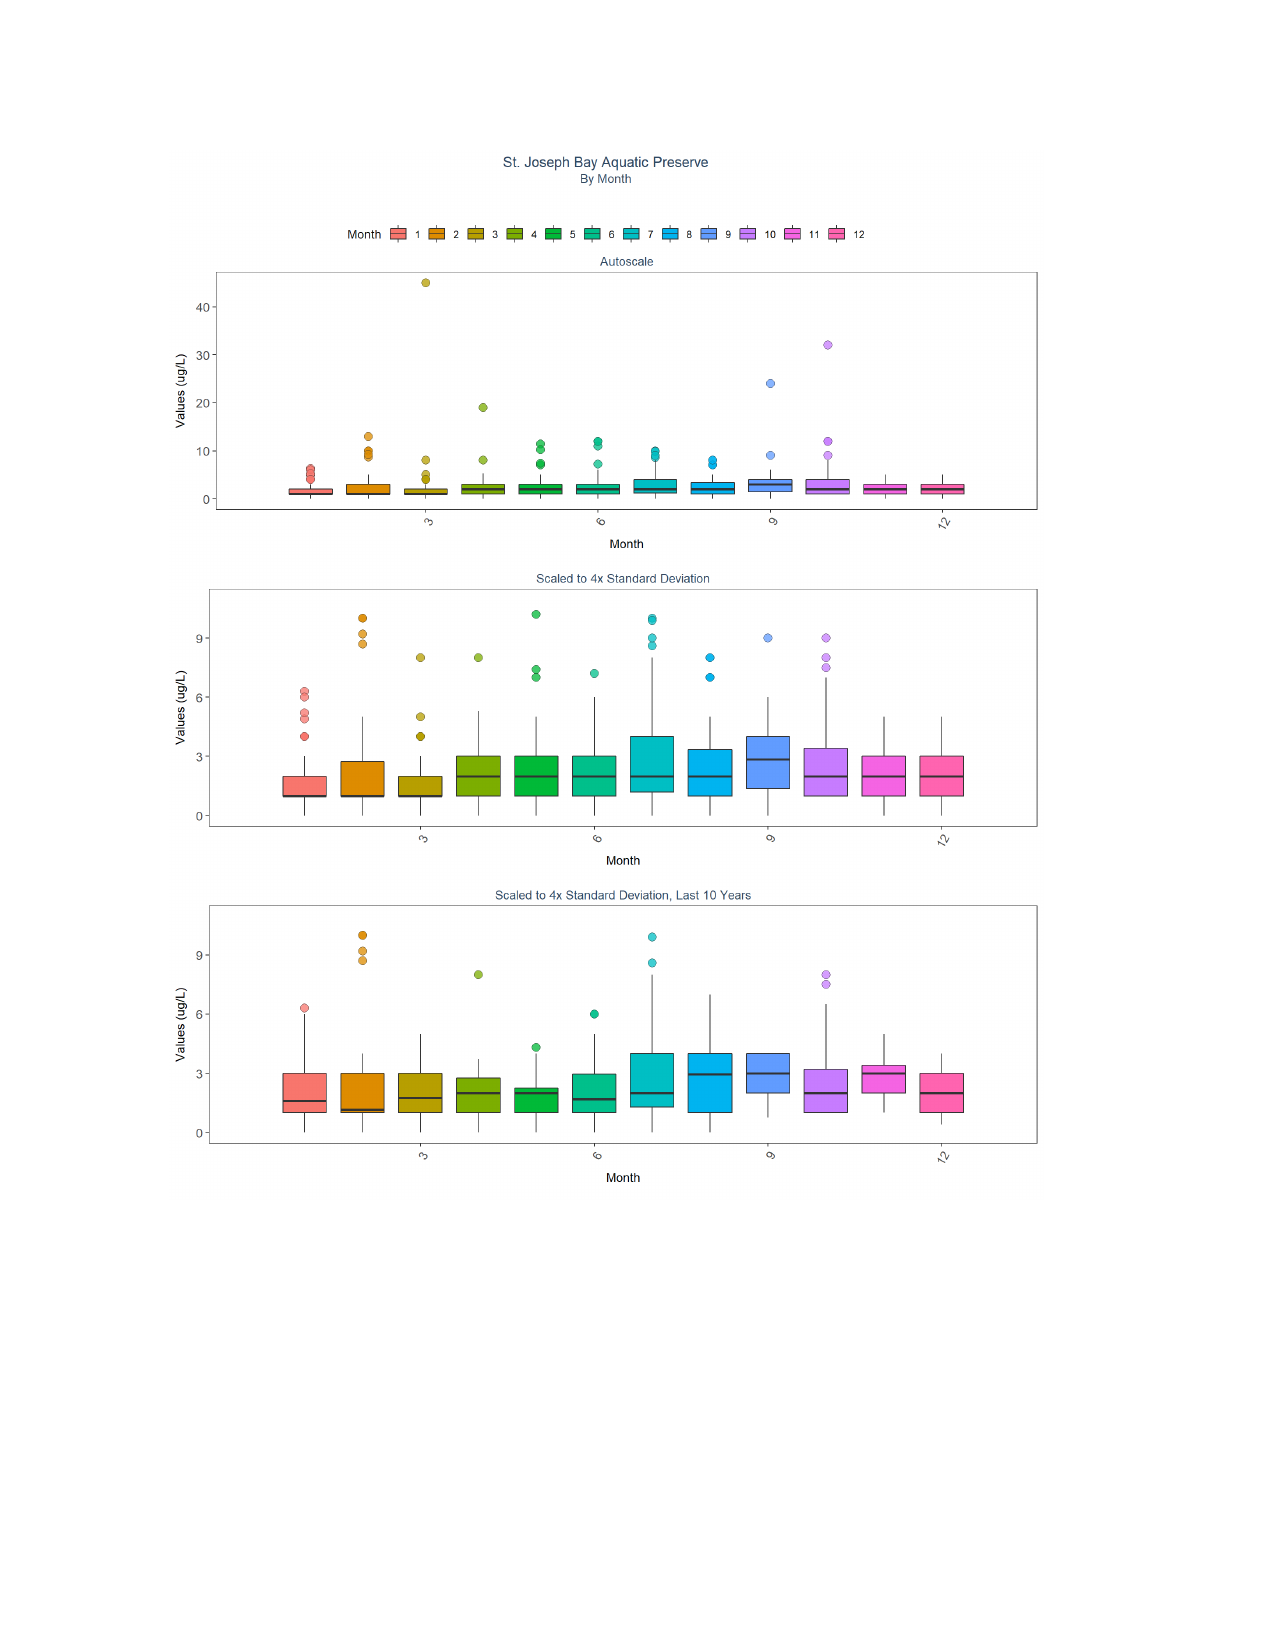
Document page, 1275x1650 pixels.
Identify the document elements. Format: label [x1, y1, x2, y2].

picture [168, 150, 1044, 1200]
